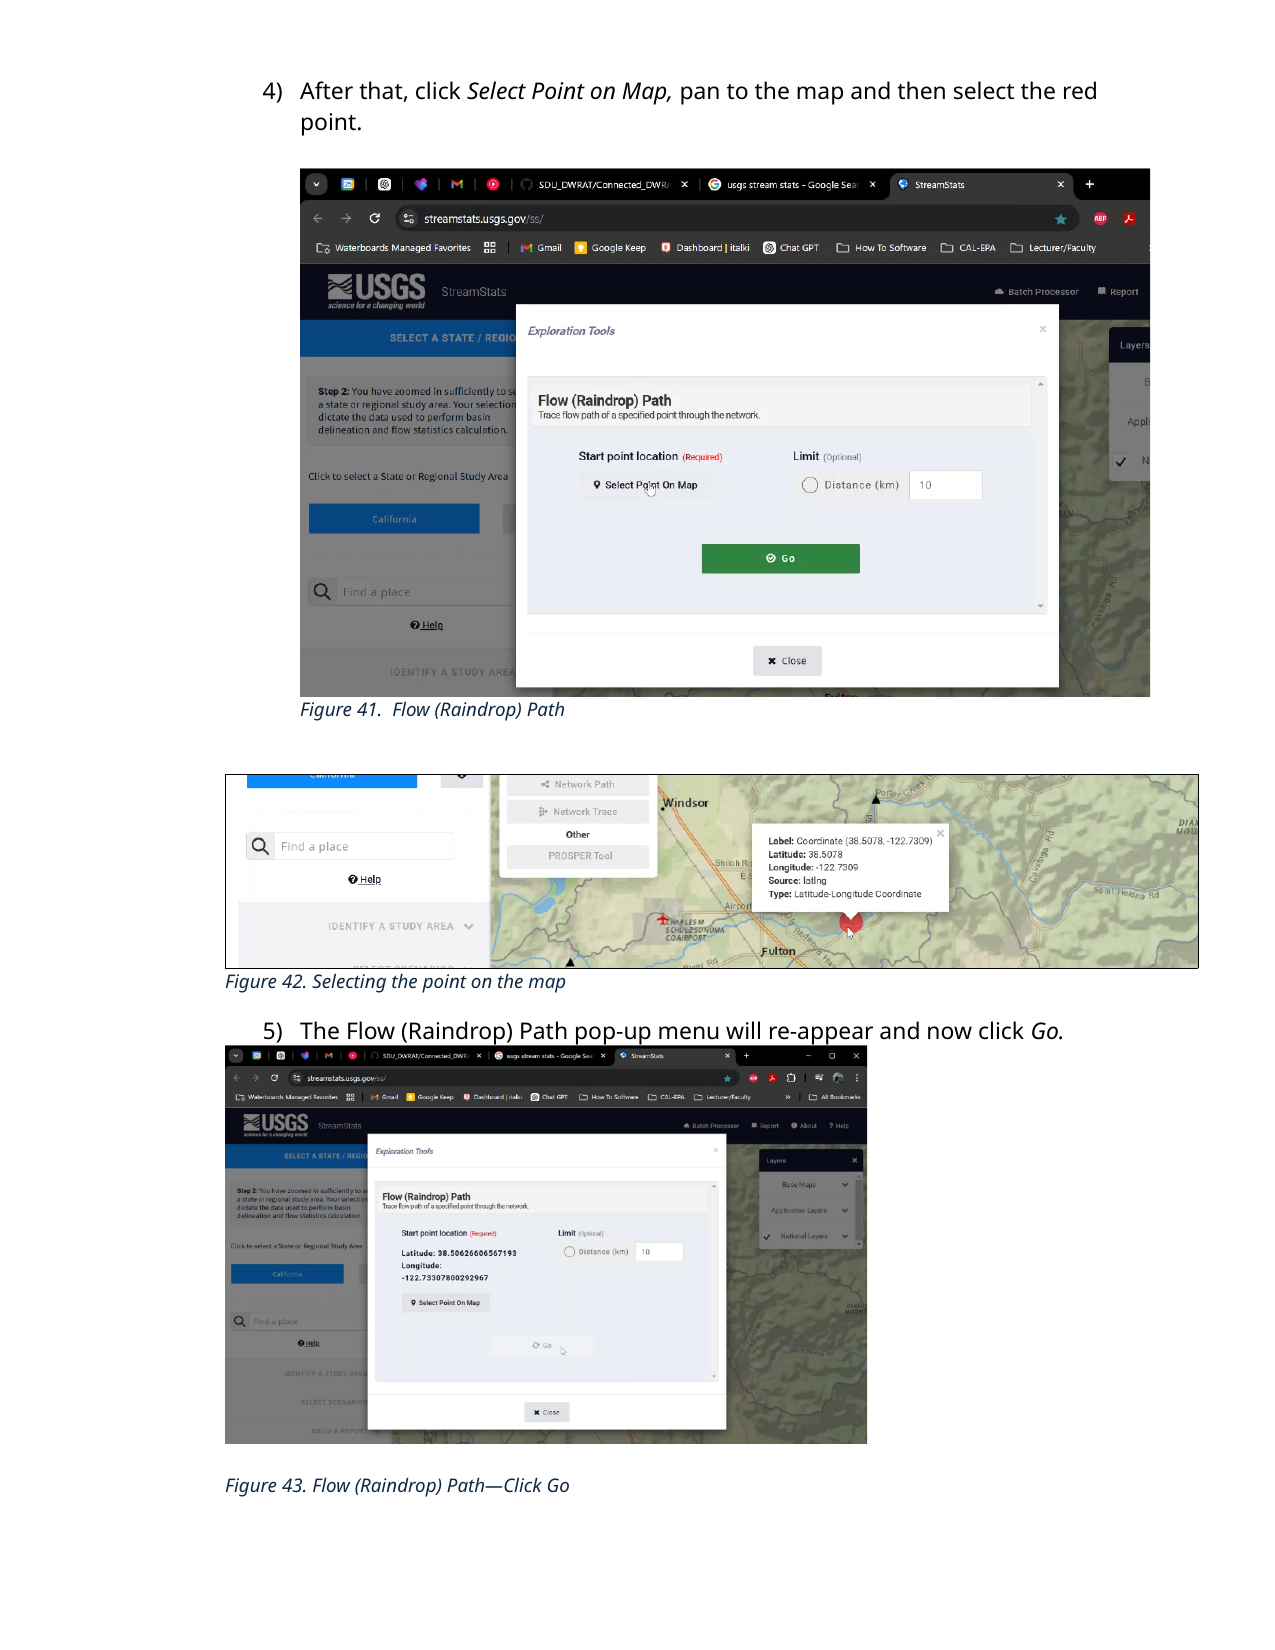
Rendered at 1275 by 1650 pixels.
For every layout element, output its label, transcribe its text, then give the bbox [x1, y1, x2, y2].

picture [300, 168, 1151, 697]
list The Flow (Raindrop) Path pop-up menu will re-appear and now click Go. [262, 1014, 1125, 1046]
picture [238, 775, 1198, 968]
list After that, click Select Point on Map, pan to the map and then select the red point. [262, 75, 1125, 137]
picture [225, 1045, 868, 1444]
